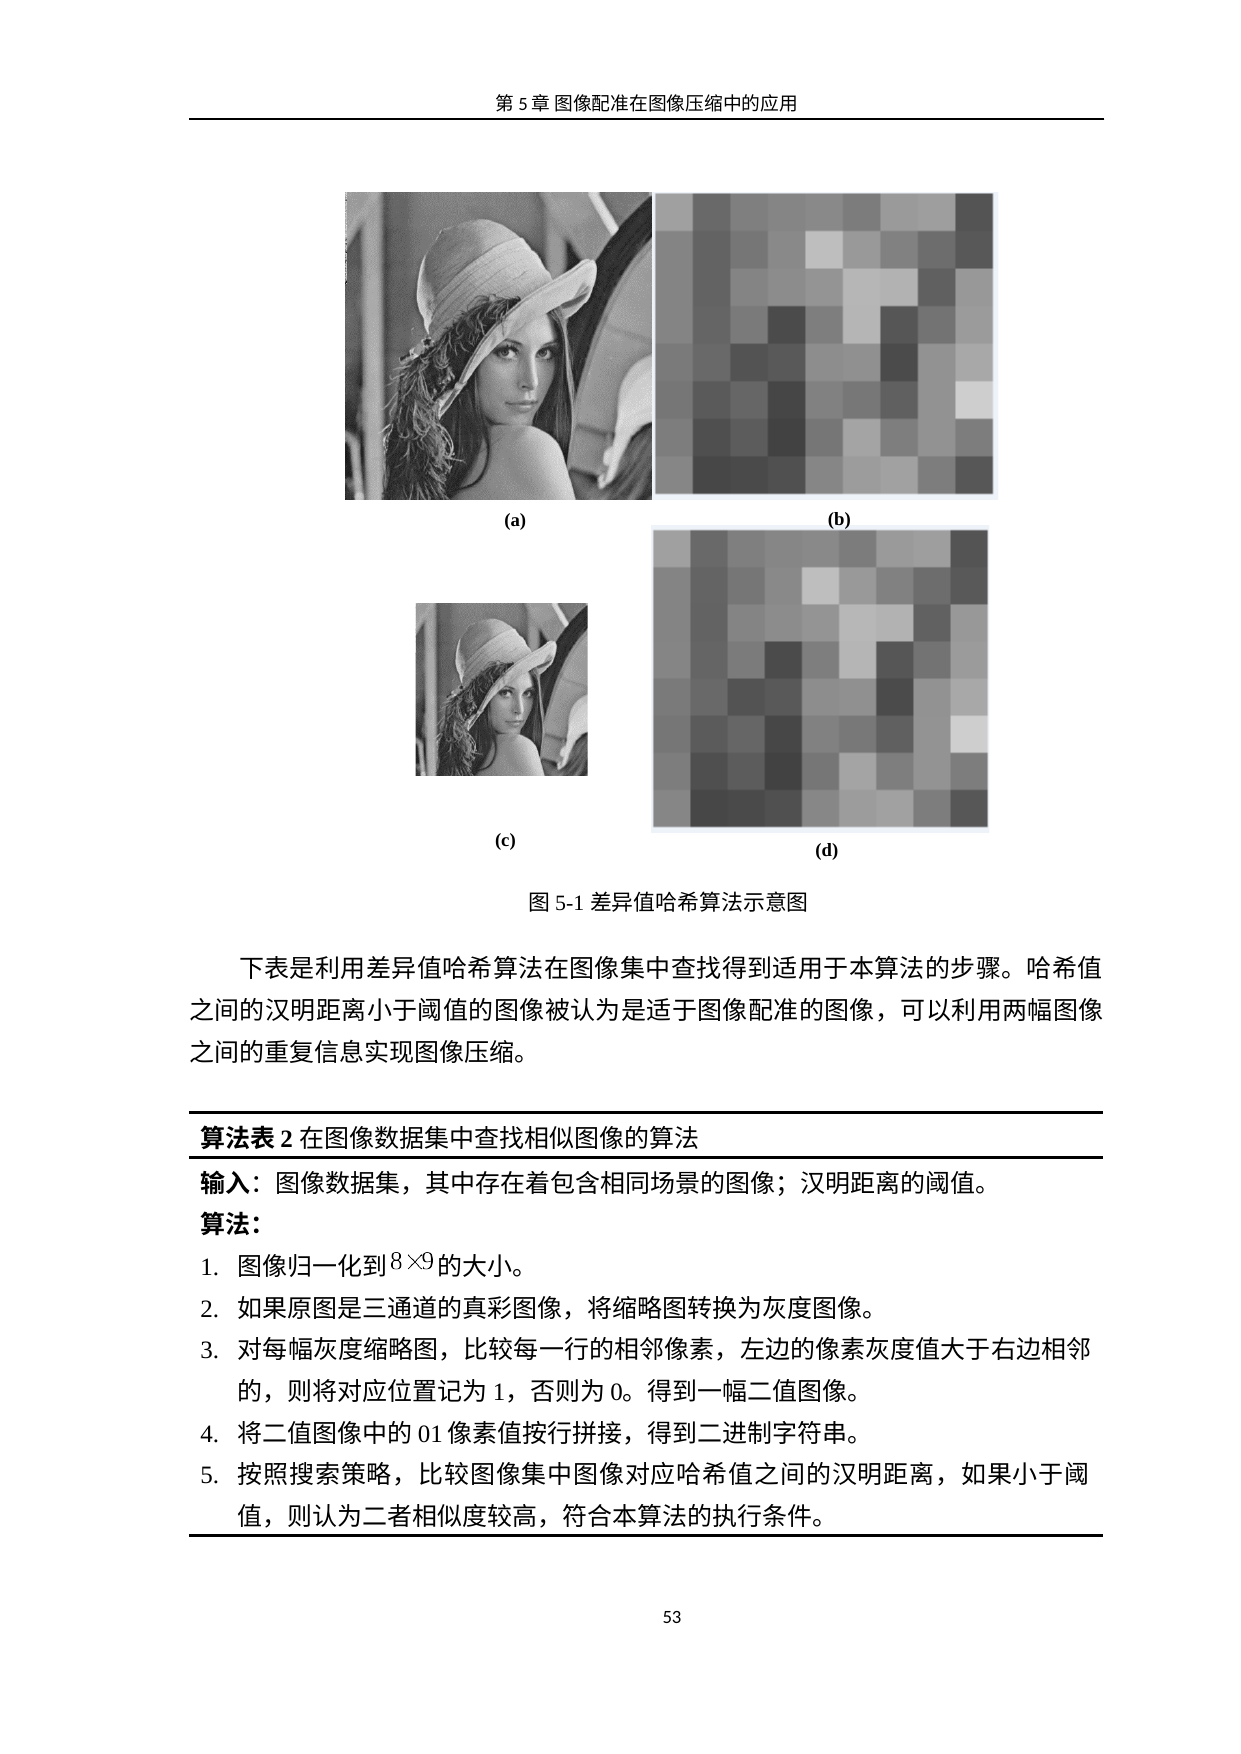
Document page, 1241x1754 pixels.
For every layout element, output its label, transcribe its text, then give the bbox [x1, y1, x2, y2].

table_cell 图像归一化到的大小。 如果原图是三通道的真彩图像，将缩略图转换为灰度图像。 对每幅灰度缩略图，比较每一行的相邻像素，左边的像素灰度值大于右边相邻的，则将对应位置记为1，否则为0。得到一幅二值图像。 将二值图像中的01像素值按行拼接，得到二进制字符串。 按照搜索策略，比较图像集中图像对应哈希值之间的汉明距离，如果小于阈值，则认为二者相似度较高，符合本算法的执行条件。 [189, 1242, 1103, 1534]
table_header 算法表2 在图像数据集中查找相似图像的算法 [189, 1114, 1103, 1156]
text 下表是利用差异值哈希算法在图像集中查找得到适用于本算法的步骤。哈希值之间的汉明距离小于阈值的图像被认为是适于图像配准的图像，可以利用两幅图像之间的重复信息实现图像压缩。 [189, 944, 1104, 1069]
picture [415, 603, 588, 776]
subtitle 图5-1 差异值哈希算法示意图 [189, 890, 1104, 915]
table_cell 输入：图像数据集，其中存在着包含相同场景的图像；汉明距离的阈值。 [189, 1159, 1103, 1201]
table_cell 算法： [189, 1201, 1103, 1242]
picture [345, 192, 652, 500]
